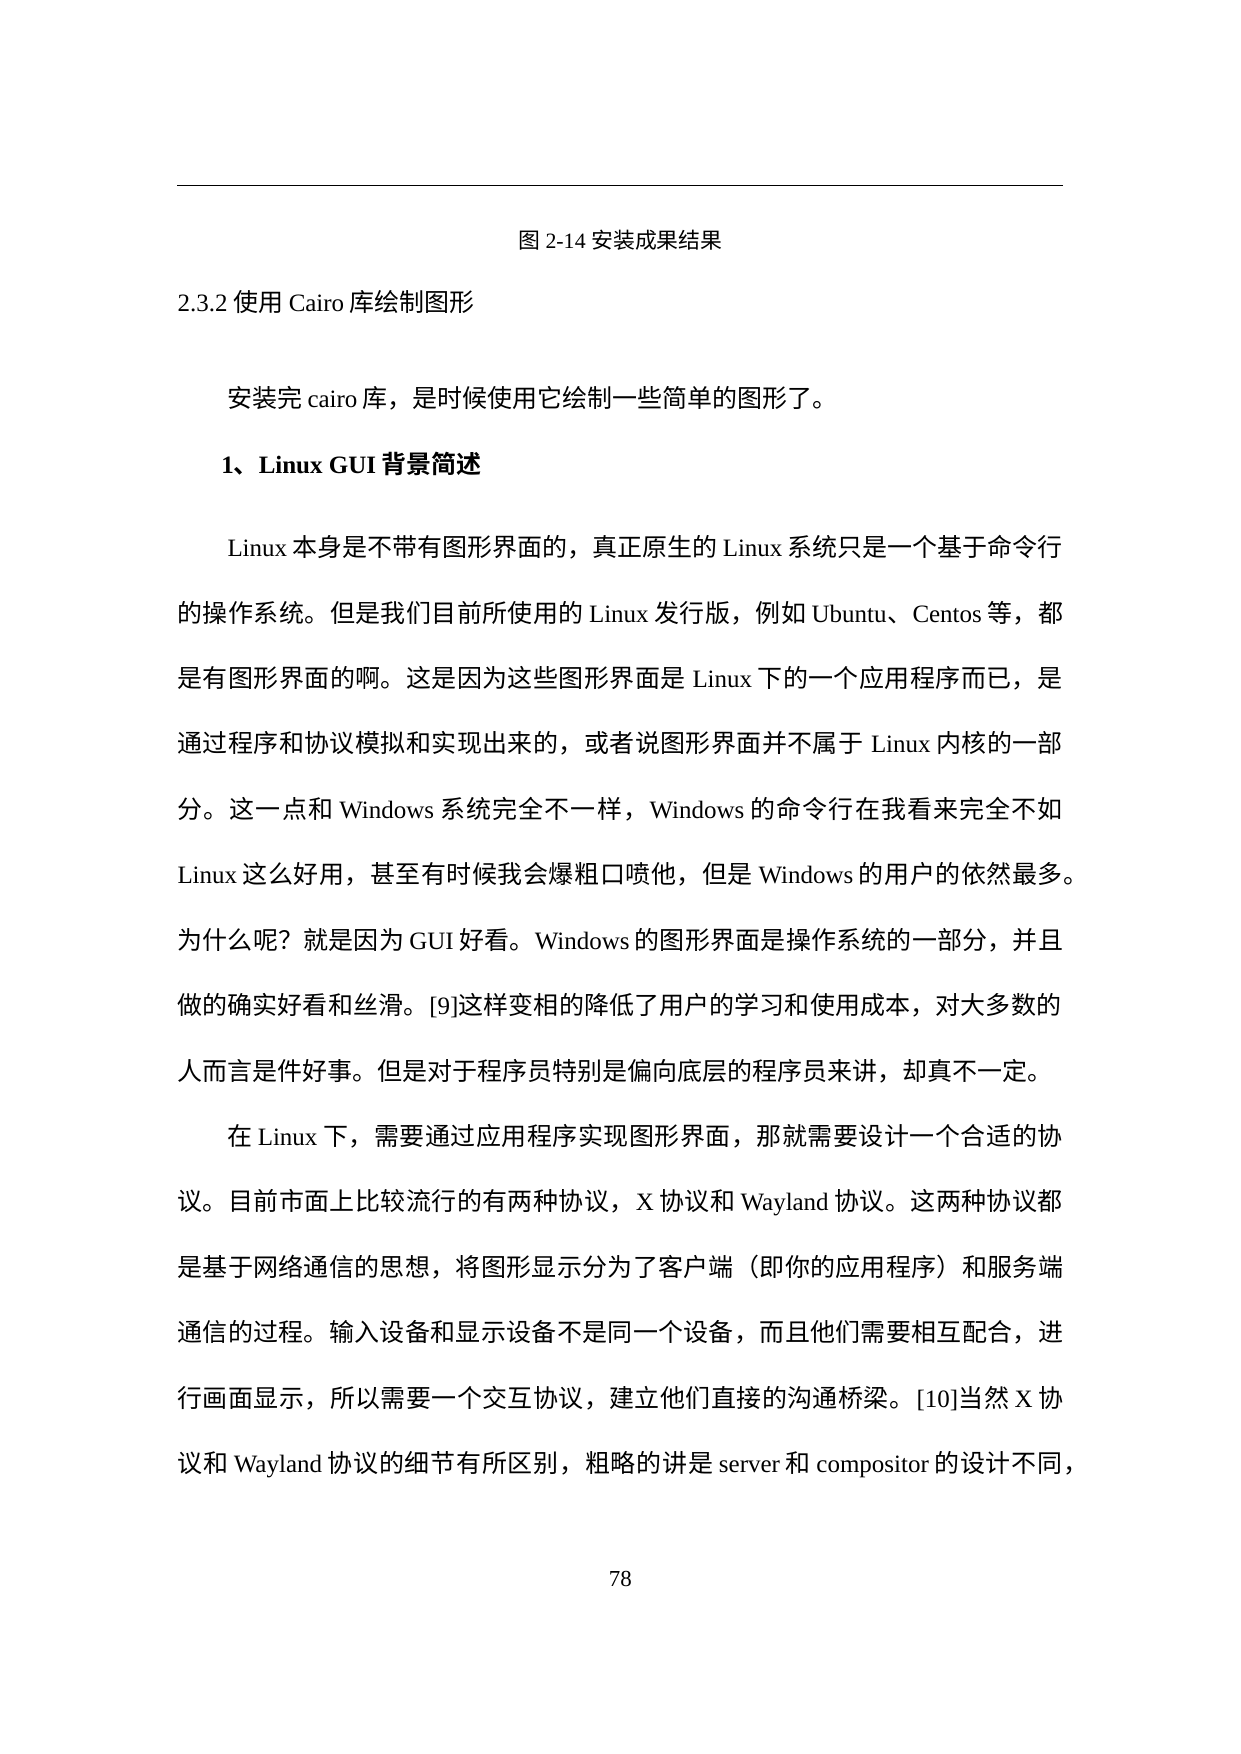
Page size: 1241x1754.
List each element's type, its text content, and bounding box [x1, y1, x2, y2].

subtitle 使用Cairo库绘制图形 [177, 268, 1063, 333]
text 安装完cairo库，是时候使用它绘制一些简单的图形了。 [177, 364, 1063, 429]
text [177, 1102, 1063, 1494]
text Linux本身是不带有图形界面的，真正原生的Linux系统只是一个基于命令行的操作系统。但是我们目前所使用的Linux发行版，例如Ubuntu、Centos等，都是有图形界面的啊。这是因为这些图形界面是Linux下的一个应用程序而已，是通过程序和协议模拟和实现出来的，或者说图形界面并不属于Linux内核的一部分。这一点和Windows系统完全不一样，Windows的命令行在我看来完全不如Linux这么好用，甚至有时候我会爆粗口喷他，但是Windows的用户的依然最多。为什么呢？就是因为GUI好看。Windows的图形界面是操作系统的一部分，并且做的确实好看和丝滑。[9]这样变相的降低了用户的学习和使用成本，对大多数的人而言是件好事。但是对于程序员特别是偏向底层的程序员来讲，却真不一定。 [177, 513, 1063, 1102]
list 1、Linux GUI背景简述 [177, 429, 1063, 495]
text 图 2-14 安装成果结果 [177, 223, 1063, 256]
